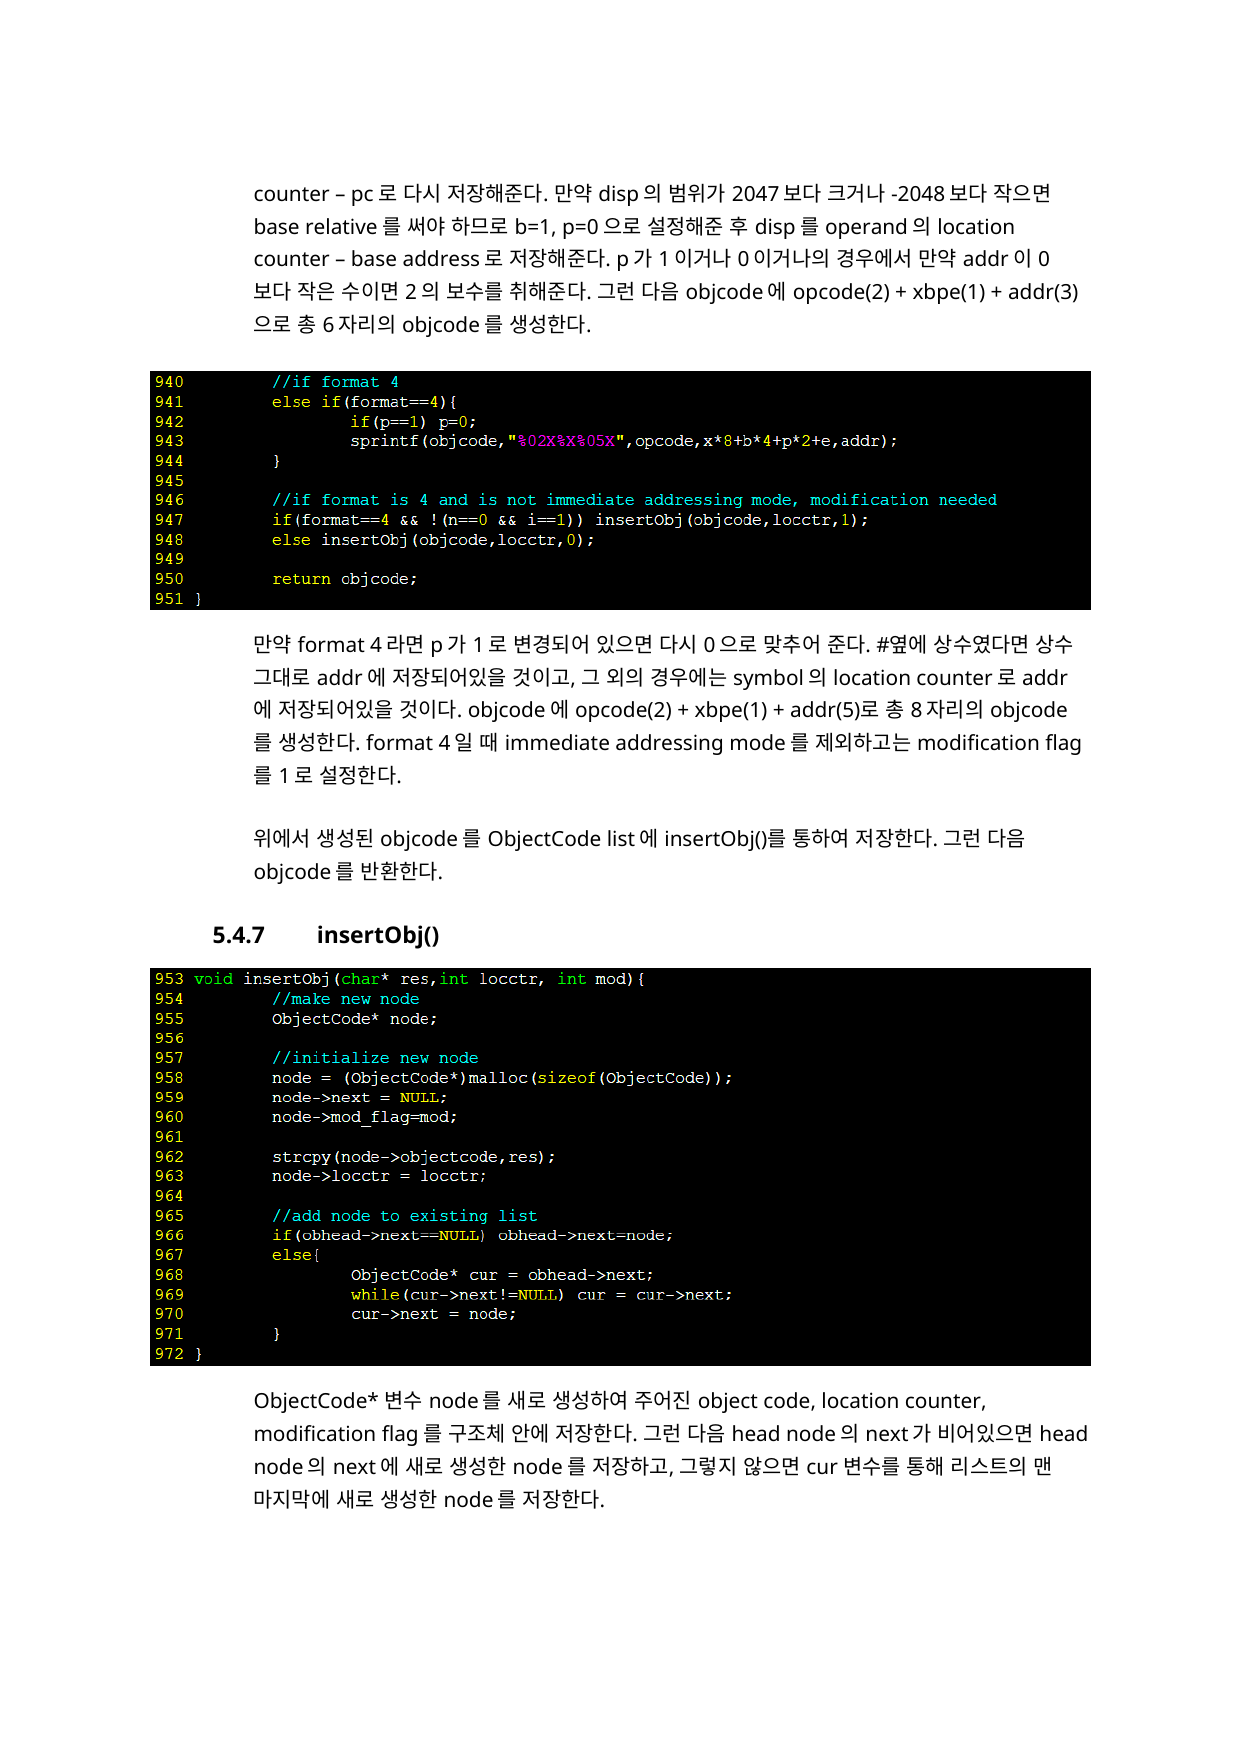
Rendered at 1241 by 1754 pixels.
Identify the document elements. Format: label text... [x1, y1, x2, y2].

picture [150, 968, 1091, 1366]
text 위에서 생성된 objcode를 ObjectCode list에 insertObj()를 통하여 저장한다. 그런 다음 objcode를 반환한다. [253, 822, 1090, 886]
text 만약 format 4라면 p가 1로 변경되어 있으면 다시 0으로 맞추어 준다. #옆에 상수였다면 상수 그대로 addr에 저장되어있을 것이고, 그 외의 경우에는 symbol의 location counter로 addr에 저장되어있을 것이다. objcode에 opcode(2) + xbpe(1) + addr(5)로 총 8자리의 objcode를 생성한다. format 4일 때 immediate addressing mode를 제외하고는 modification flag를 1로 설정한다. [253, 628, 1090, 789]
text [253, 177, 1090, 338]
picture [150, 371, 1091, 610]
text insertObj() [212, 918, 1090, 950]
text ObjectCode* 변수 node를 새로 생성하여 주어진 object code, location counter, modification flag를 구조체 안에 저장한다. 그런 다음 head node의 next가 비어있으면 head node의 next에 새로 생성한 node를 저장하고, 그렇지 않으면 cur 변수를 통해 리스트의 맨 마지막에 새로 생성한 node를 저장한다. [253, 1385, 1090, 1513]
